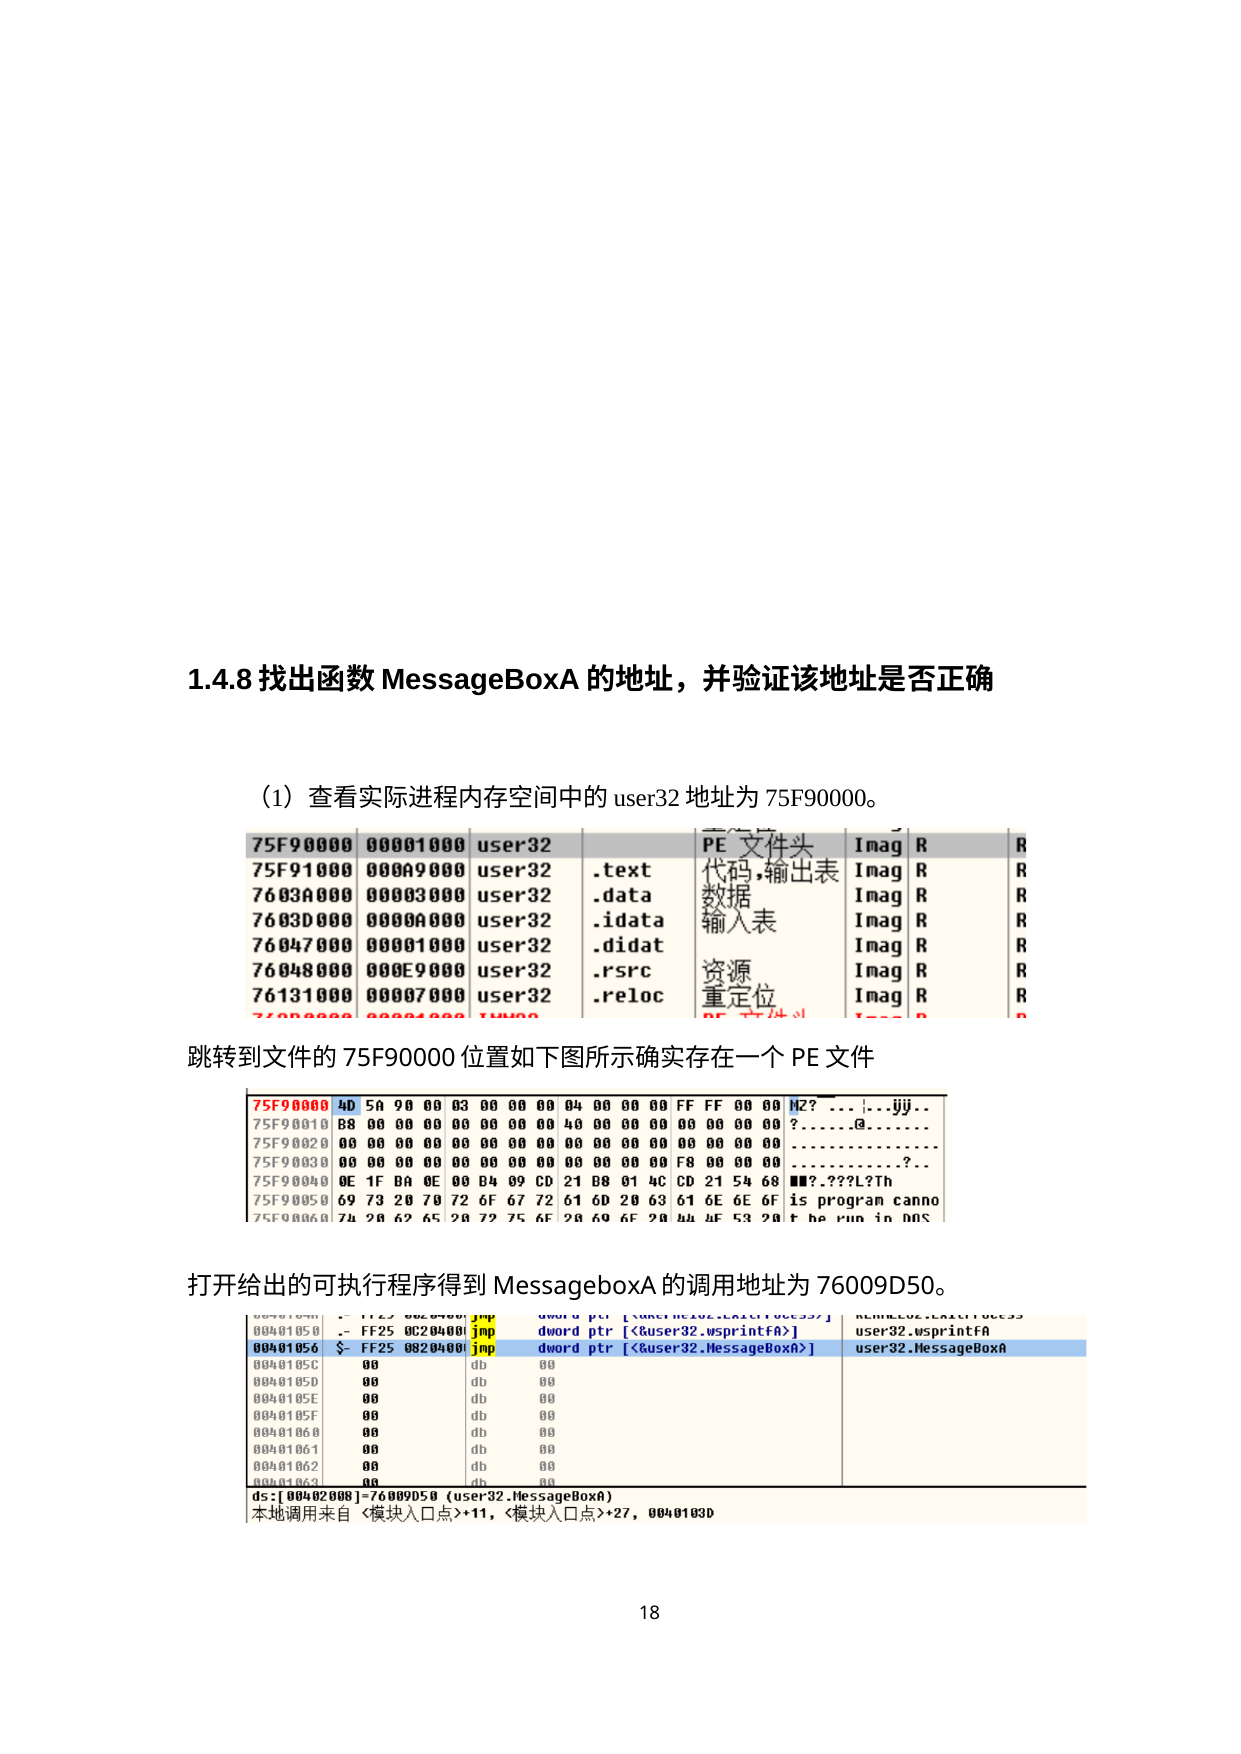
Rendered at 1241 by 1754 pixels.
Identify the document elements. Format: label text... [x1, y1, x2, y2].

picture [245, 1315, 1087, 1523]
picture [245, 828, 1027, 1018]
text 跳转到文件的75F90000位置如下图所示确实存在一个PE文件 [187, 1023, 1053, 1088]
text （1）查看实际进程内存空间中的user32地址为75F90000。 [187, 763, 1053, 828]
text 打开给出的可执行程序得到MessageboxA的调用地址为76009D50。 [187, 1251, 1053, 1316]
picture [245, 1088, 948, 1222]
subtitle 1.4.8找出函数MessageBoxA的地址，并验证该地址是否正确 [187, 644, 1053, 709]
